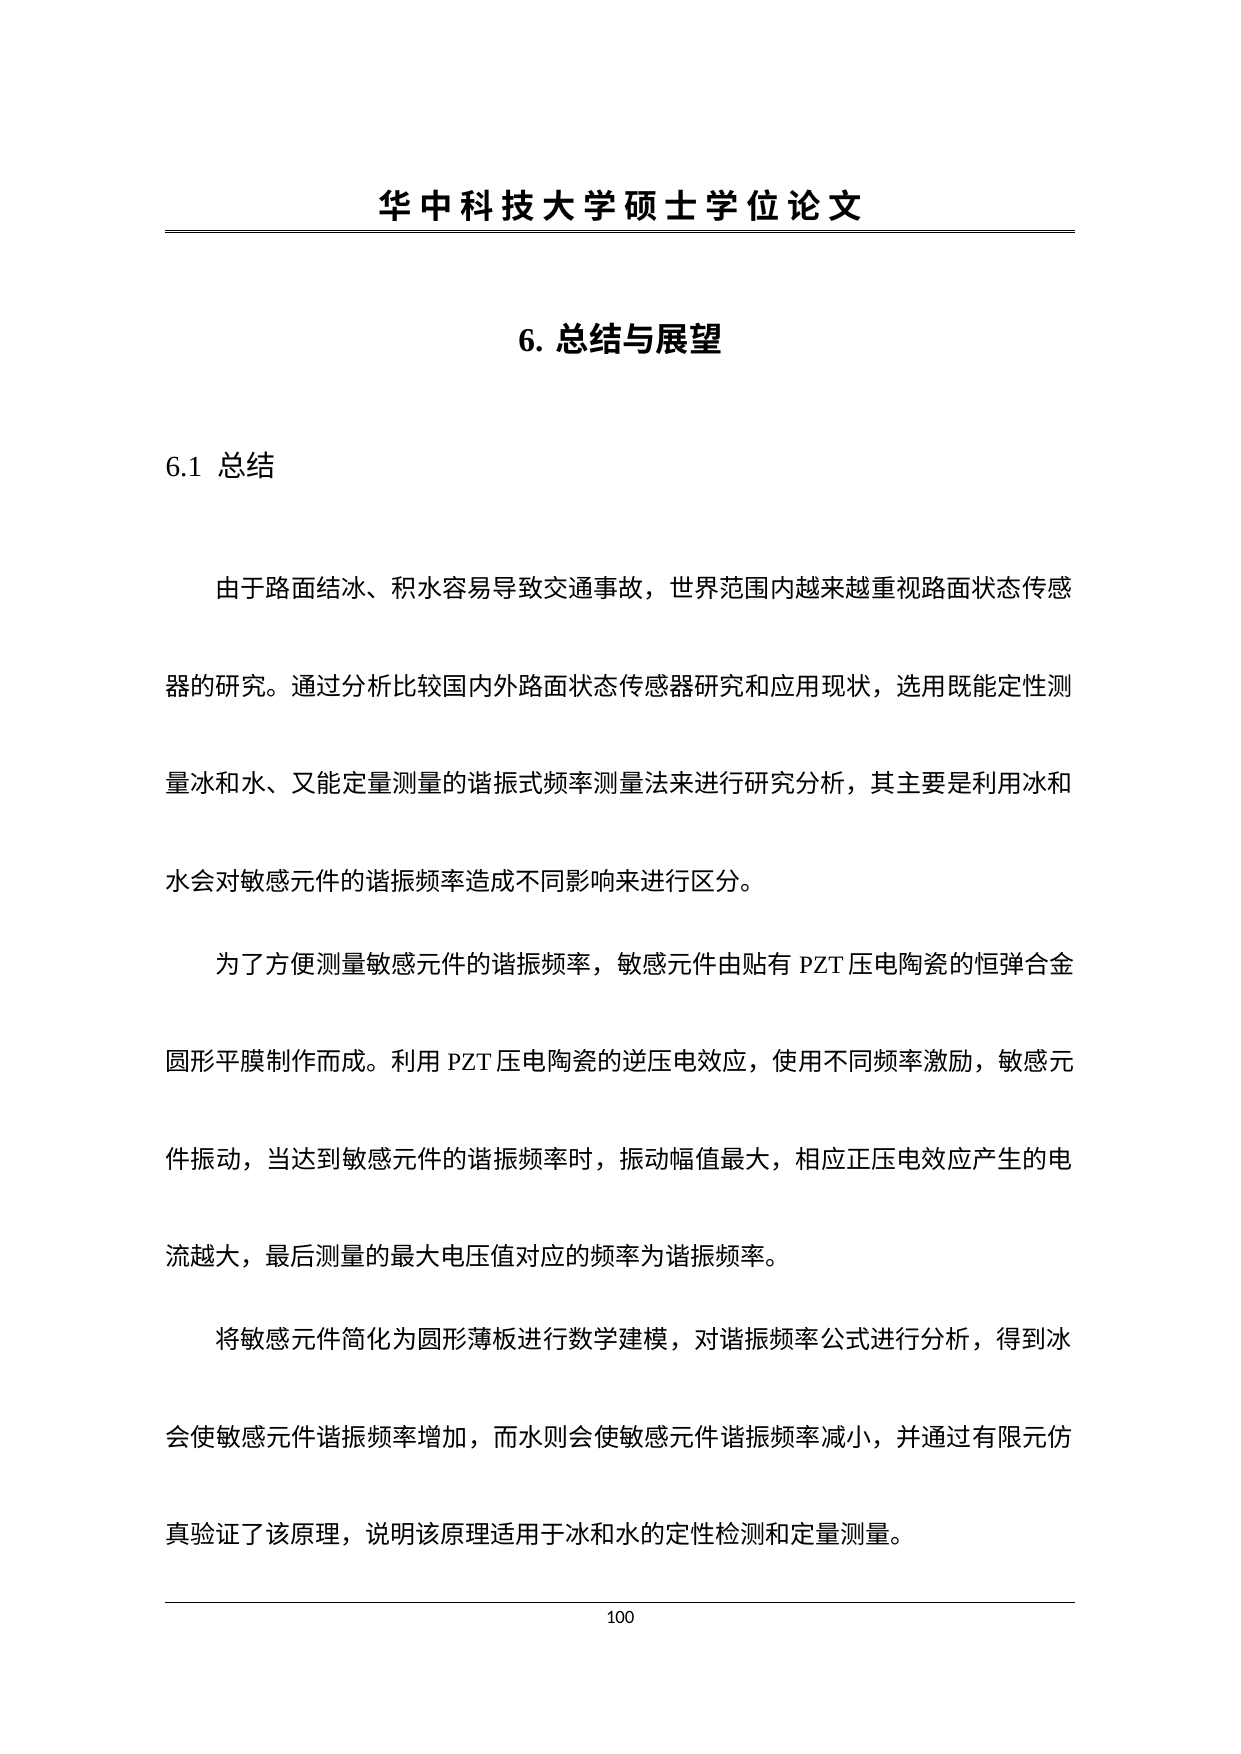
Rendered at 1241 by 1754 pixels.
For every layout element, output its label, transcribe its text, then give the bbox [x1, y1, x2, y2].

list 总结 [165, 431, 1075, 496]
list 总结与展望 [165, 304, 1075, 369]
text 由于路面结冰、积水容易导致交通事故，世界范围内越来越重视路面状态传感器的研究。通过分析比较国内外路面状态传感器研究和应用现状，选用既能定性测量冰和水、又能定量测量的谐振式频率测量法来进行研究分析，其主要是利用冰和水会对敏感元件的谐振频率造成不同影响来进行区分。 [165, 554, 1075, 912]
text 为了方便测量敏感元件的谐振频率，敏感元件由贴有PZT压电陶瓷的恒弹合金圆形平膜制作而成。利用PZT压电陶瓷的逆压电效应，使用不同频率激励，敏感元件振动，当达到敏感元件的谐振频率时，振动幅值最大，相应正压电效应产生的电流越大，最后测量的最大电压值对应的频率为谐振频率。 [165, 930, 1075, 1287]
text 将敏感元件简化为圆形薄板进行数学建模，对谐振频率公式进行分析，得到冰会使敏感元件谐振频率增加，而水则会使敏感元件谐振频率减小，并通过有限元仿真验证了该原理，说明该原理适用于冰和水的定性检测和定量测量。 [165, 1306, 1075, 1566]
